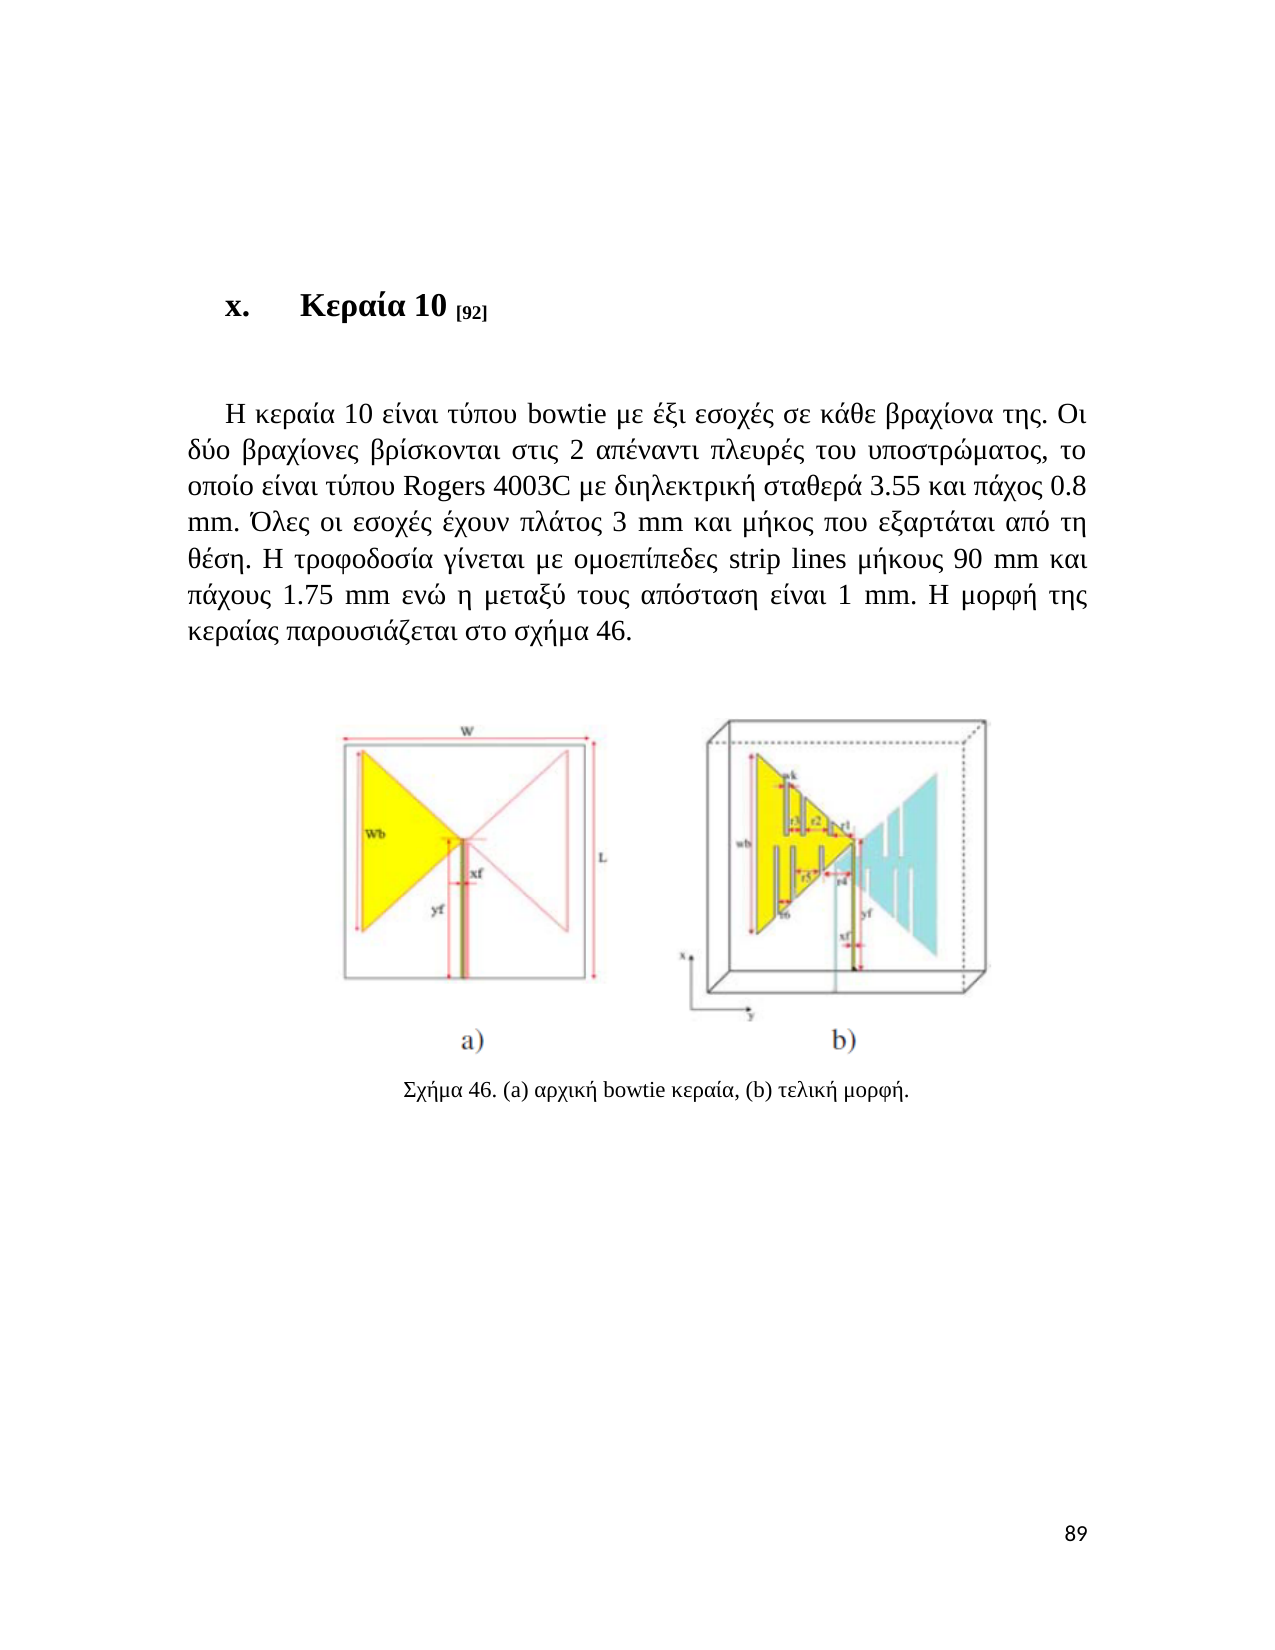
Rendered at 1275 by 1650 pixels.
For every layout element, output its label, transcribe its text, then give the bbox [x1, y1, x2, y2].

list Κεραία 10 [92] [225, 285, 1087, 324]
picture [312, 718, 1001, 1058]
text Η κεραία 10 είναι τύπου bowtie με έξι εσοχές σε κάθε βραχίονα της. Οι δύο βραχίονες βρίσκονται στις 2 απέναντι πλευρές του υποστρώματος, το οποίο είναι τύπου Rogers 4003C με διηλεκτρική σταθερά 3.55 και πάχος 0.8 mm. Όλες οι εσοχές έχουν πλάτος 3 mm και μήκος που εξαρτάται από τη θέση. H τροφοδοσία γίνεται με ομοεπίπεδες strip lines μήκους 90 mm και πάχους 1.75 mm ενώ η μεταξύ τους απόσταση είναι 1 mm. Η μορφή της κεραίας παρουσιάζεται στο σχήμα 46. [187, 396, 1087, 647]
text Σχήμα 46. (a) αρχική bowtie κεραία, (b) τελική μορφή. [187, 1076, 1087, 1103]
